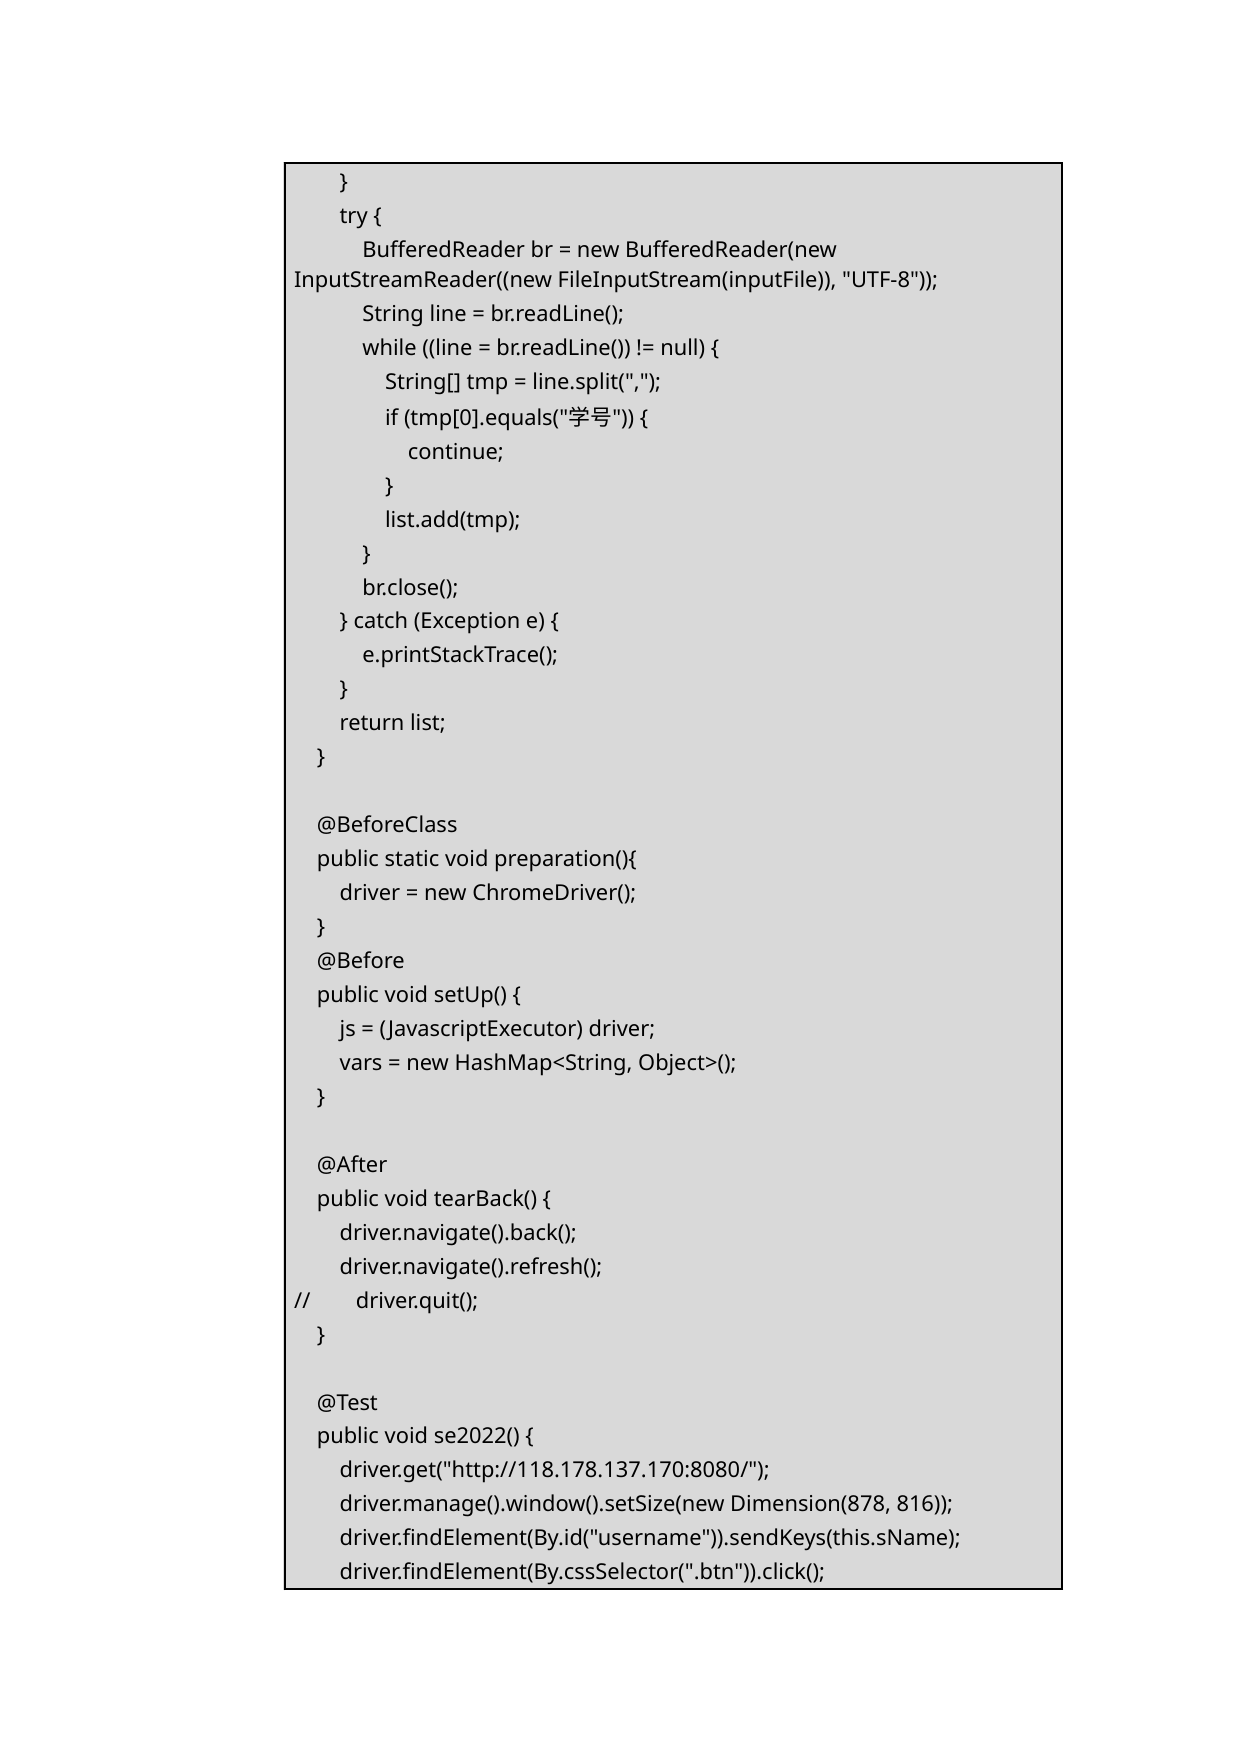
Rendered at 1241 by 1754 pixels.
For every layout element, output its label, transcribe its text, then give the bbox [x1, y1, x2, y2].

text // driver.quit(); [286, 1280, 1061, 1314]
text public static void preparation(){ [286, 839, 1061, 873]
text if (tmp[0].equals("学号")) { [286, 396, 1061, 431]
text driver.navigate().refresh(); [286, 1246, 1061, 1280]
text String line = br.readLine(); [286, 294, 1061, 328]
text } [286, 737, 1061, 771]
text } [286, 669, 1061, 703]
text continue; [286, 431, 1061, 465]
text driver = new ChromeDriver(); [286, 873, 1061, 907]
text driver.manage().window().setSize(new Dimension(878, 816)); [286, 1484, 1061, 1518]
text public void se2022() { [286, 1416, 1061, 1450]
text @Test [286, 1382, 1061, 1416]
text driver.findElement(By.cssSelector(".btn")).click(); [286, 1552, 1061, 1588]
text } [286, 164, 1061, 196]
text vars = new HashMap<String, Object>(); [286, 1043, 1061, 1077]
text public void setUp() { [286, 975, 1061, 1009]
text br.close(); [286, 567, 1061, 601]
text @Before [286, 941, 1061, 975]
text public void tearBack() { [286, 1178, 1061, 1212]
text js = (JavascriptExecutor) driver; [286, 1009, 1061, 1043]
text while ((line = br.readLine()) != null) { [286, 328, 1061, 362]
text @After [286, 1144, 1061, 1178]
text } [286, 1314, 1061, 1348]
text } [286, 1077, 1061, 1111]
text e.printStackTrace(); [286, 635, 1061, 669]
text @BeforeClass [286, 805, 1061, 839]
text } catch (Exception e) { [286, 601, 1061, 635]
text BufferedReader br = new BufferedReader(new InputStreamReader((new FileInputStream(inputFile)), "UTF-8")); [286, 230, 1061, 294]
text } [286, 533, 1061, 567]
text driver.navigate().back(); [286, 1212, 1061, 1246]
text } [286, 465, 1061, 499]
text list.add(tmp); [286, 499, 1061, 533]
text return list; [286, 703, 1061, 737]
text String[] tmp = line.split(","); [286, 362, 1061, 396]
text driver.get("http://118.178.137.170:8080/"); [286, 1450, 1061, 1484]
text driver.findElement(By.id("username")).sendKeys(this.sName); [286, 1518, 1061, 1552]
text } [286, 907, 1061, 941]
text try { [286, 196, 1061, 230]
